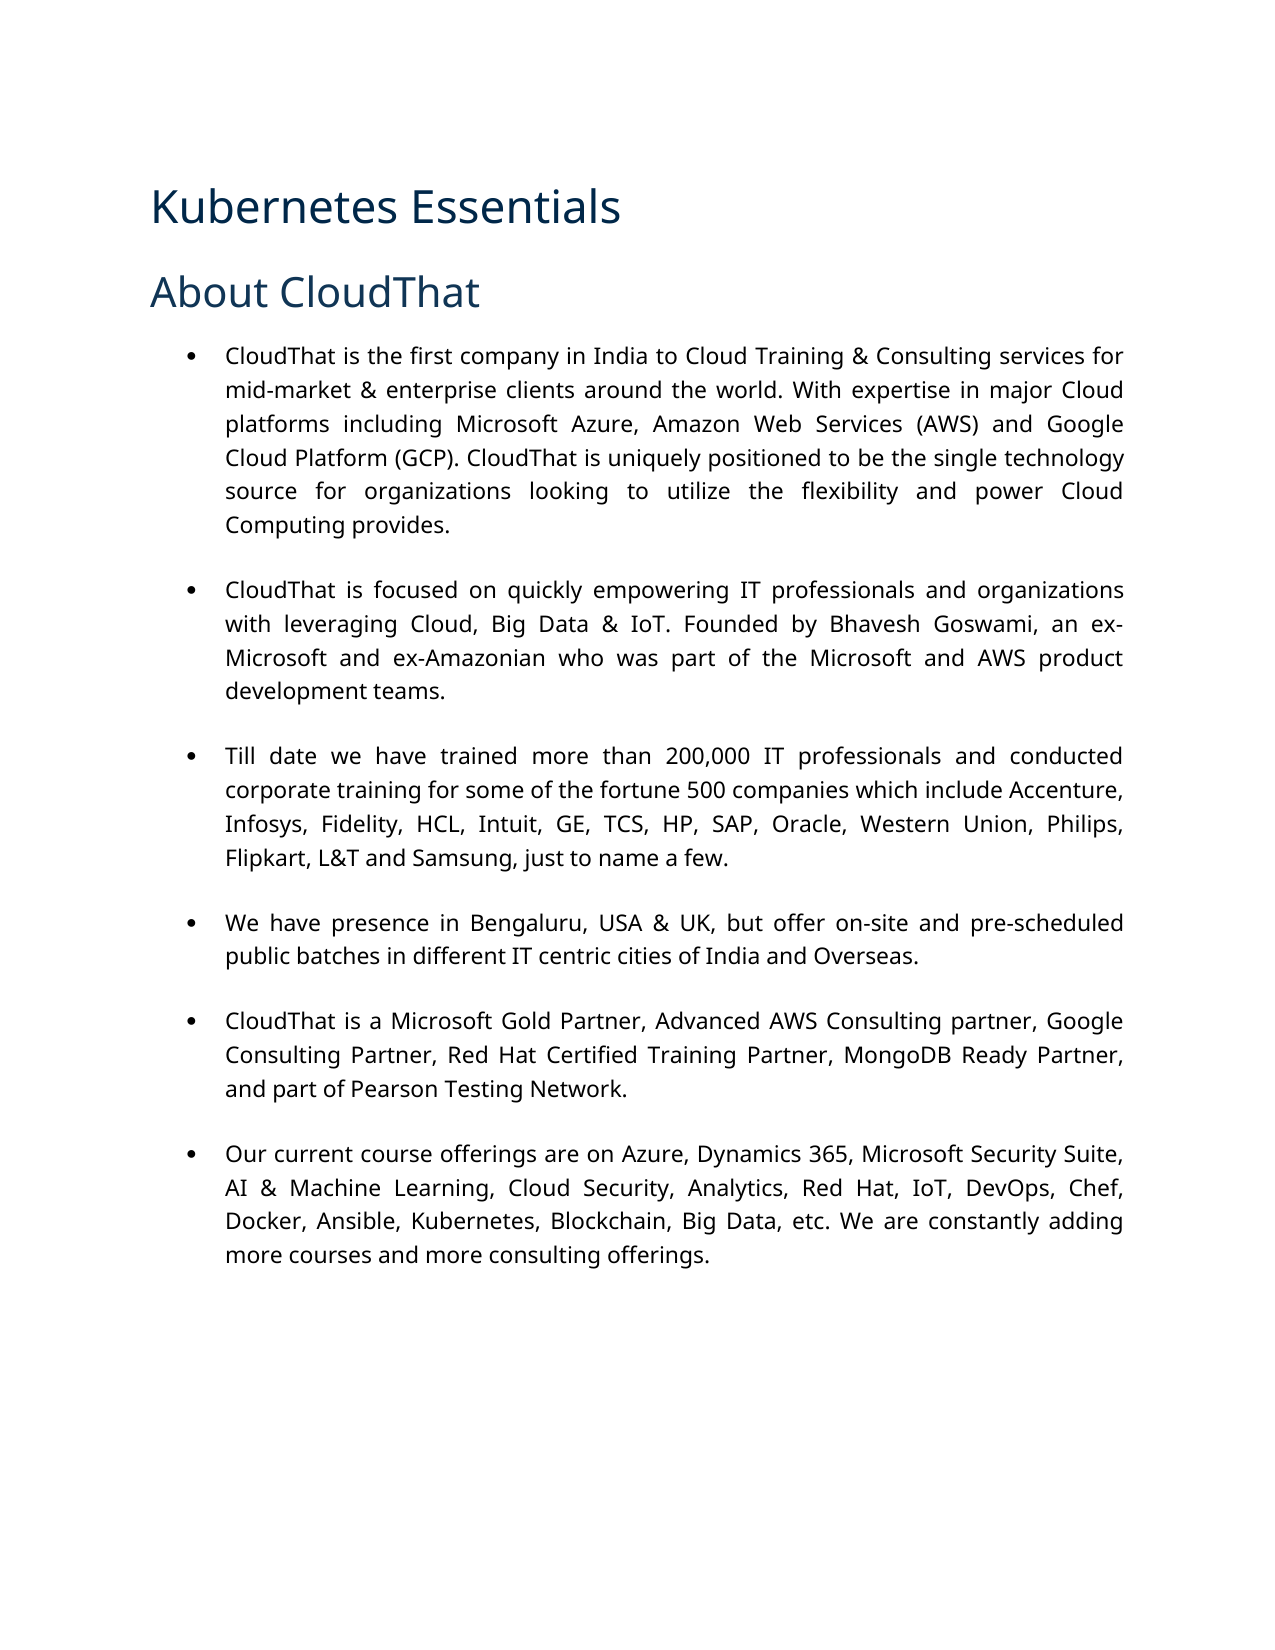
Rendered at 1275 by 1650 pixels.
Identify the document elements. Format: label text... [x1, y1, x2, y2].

text About CloudThat [150, 262, 1125, 319]
list CloudThat is focused on quickly empowering IT professionals and organizations with leveraging Cloud, Big Data & IoT. Founded by Bhavesh Goswami, an ex-Microsoft and ex-Amazonian who was part of the Microsoft and AWS product development teams. [187, 574, 1125, 707]
list CloudThat is a Microsoft Gold Partner, Advanced AWS Consulting partner, Google Consulting Partner, Red Hat Certified Training Partner, MongoDB Ready Partner, and part of Pearson Testing Network. [187, 1005, 1125, 1104]
list Our current course offerings are on Azure, Dynamics 365, Microsoft Security Suite, AI & Machine Learning, Cloud Security, Analytics, Red Hat, IoT, DevOps, Chef, Docker, Ansible, Kubernetes, Blockchain, Big Data, etc. We are constantly adding more courses and more consulting offerings. [187, 1138, 1125, 1270]
list We have presence in Bengaluru, USA & UK, but offer on-site and pre-scheduled public batches in different IT centric cities of India and Overseas. [187, 907, 1125, 972]
list CloudThat is the first company in India to Cloud Training & Consulting services for mid-market & enterprise clients around the world. With expertise in major Cloud platforms including Microsoft Azure, Amazon Web Services (AWS) and Google Cloud Platform (GCP). CloudThat is uniquely positioned to be the single technology source for organizations looking to utilize the flexibility and power Cloud Computing provides. [187, 340, 1125, 540]
list Till date we have trained more than 200,000 IT professionals and conducted corporate training for some of the fortune 500 companies which include Accenture, Infosys, Fidelity, HCL, Intuit, GE, TCS, HP, SAP, Oracle, Western Union, Philips, Flipkart, L&T and Samsung, just to name a few. [187, 740, 1125, 873]
subtitle Kubernetes Essentials [150, 175, 1125, 237]
